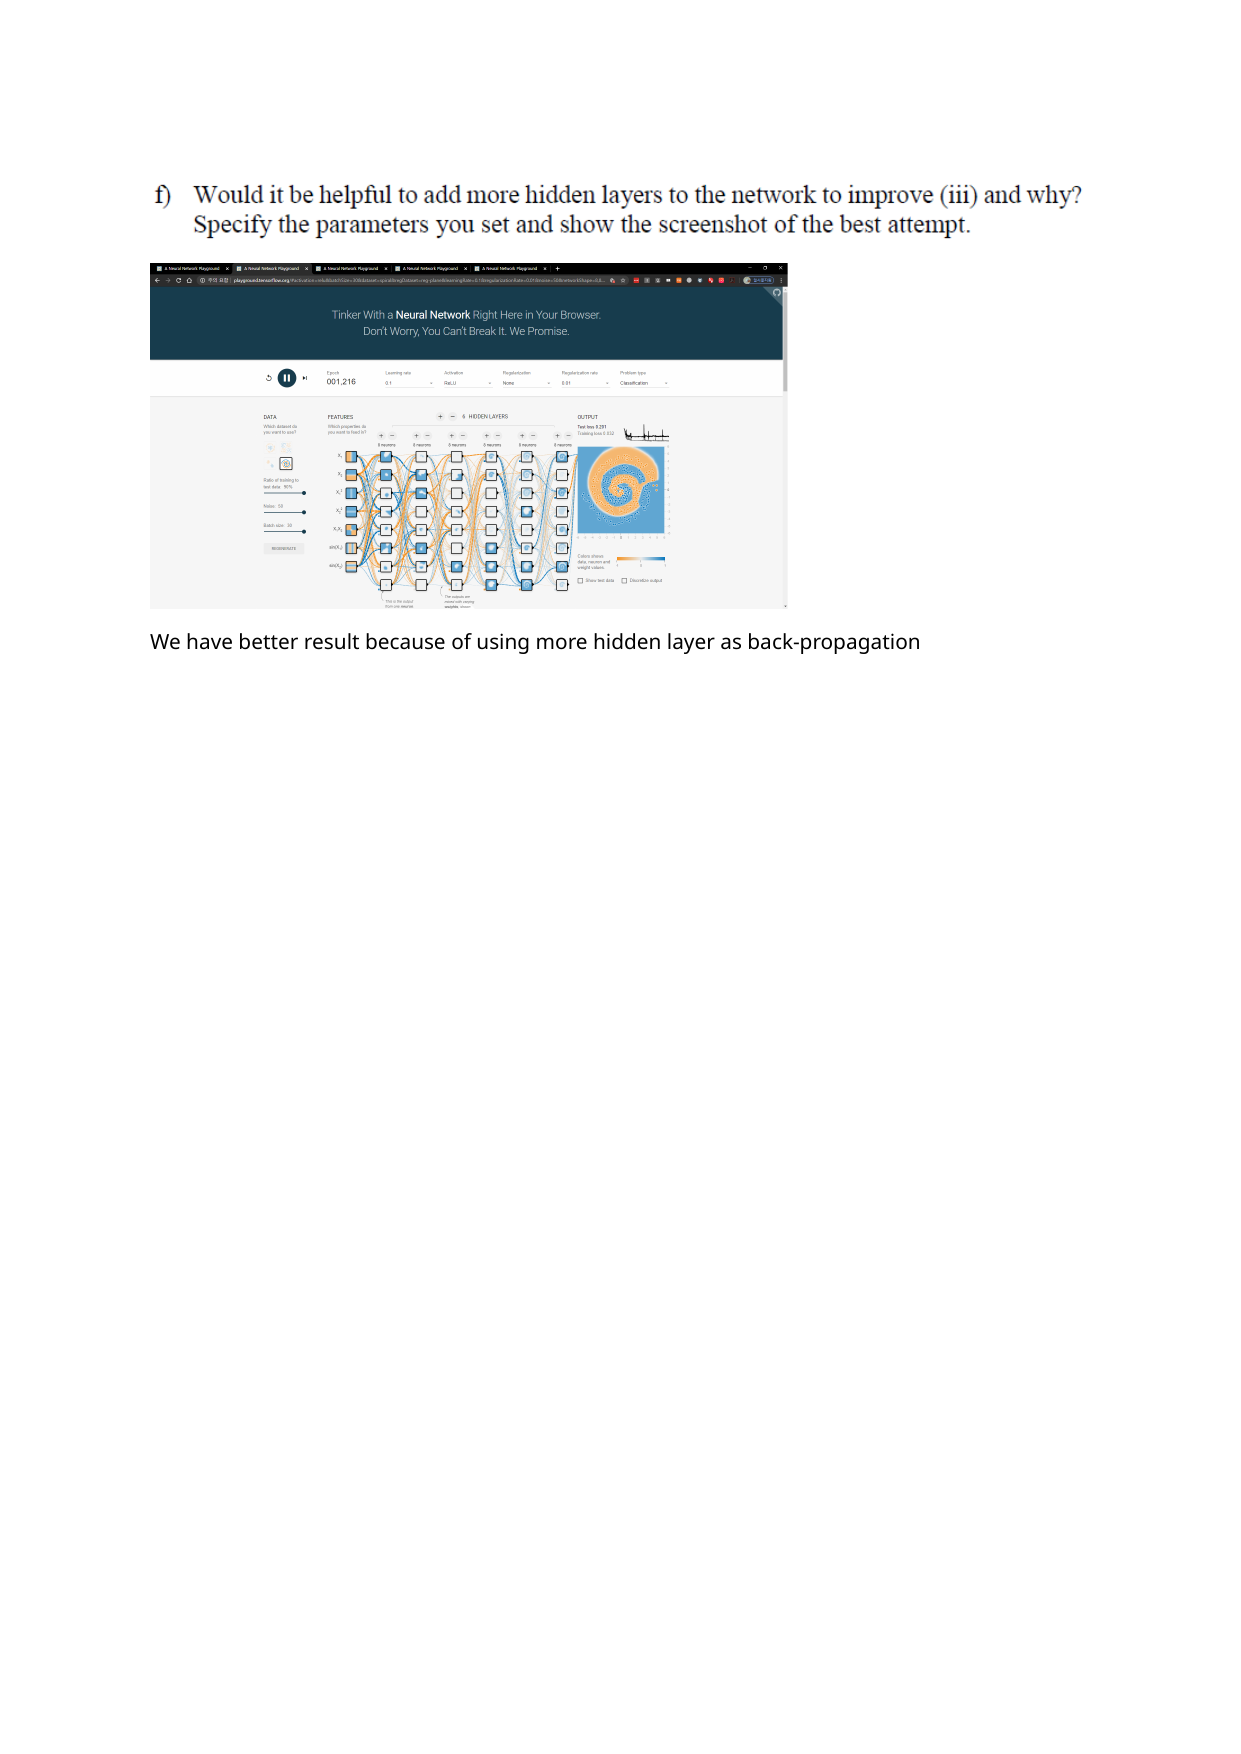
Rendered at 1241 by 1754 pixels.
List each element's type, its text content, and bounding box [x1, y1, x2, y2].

picture [150, 263, 788, 609]
text We have better result because of using more hidden layer as back-propagation [150, 627, 1090, 656]
picture [150, 177, 1089, 245]
